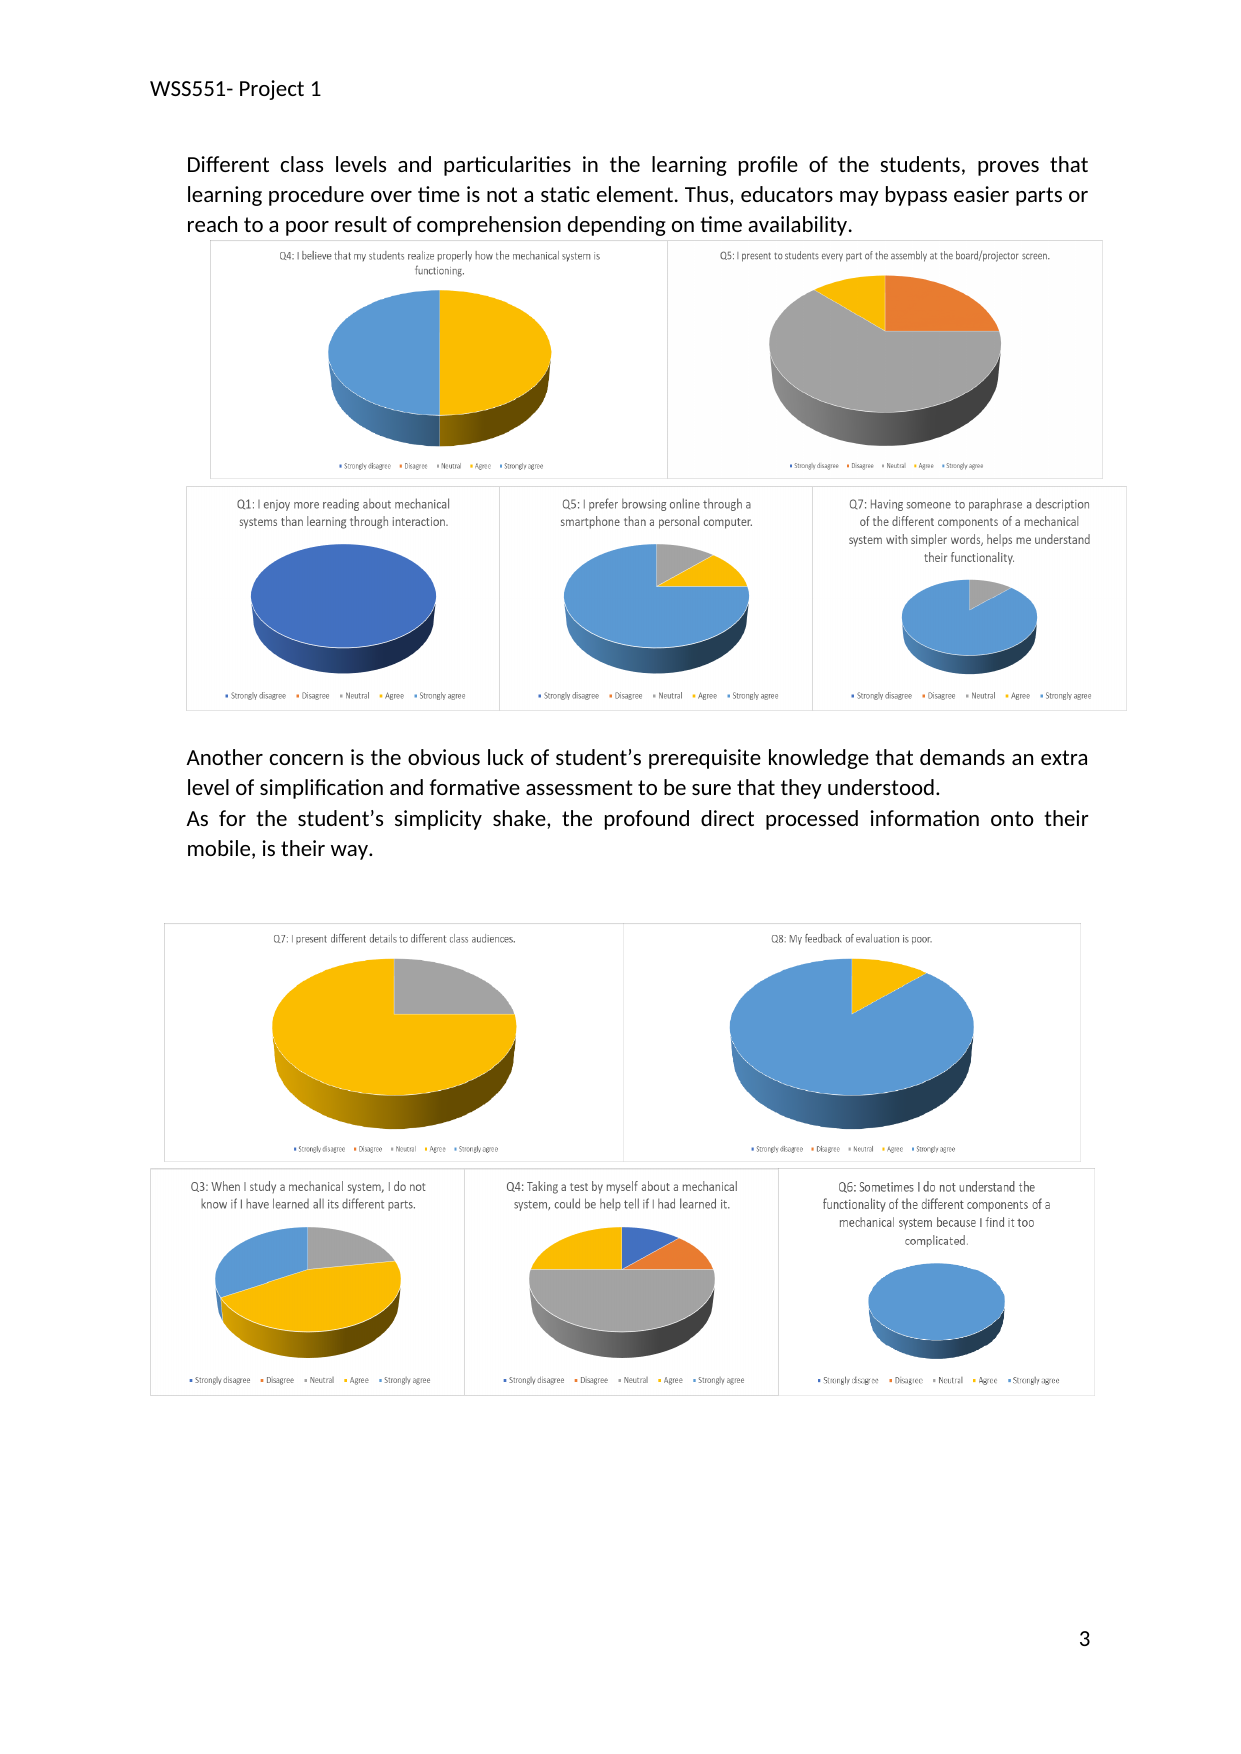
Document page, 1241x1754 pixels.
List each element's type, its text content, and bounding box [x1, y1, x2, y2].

picture [164, 923, 1081, 1162]
picture [186, 486, 1127, 711]
list As for the student’s simplicity shake, the profound direct processed information onto their mobile, is their way. [186, 804, 1090, 862]
list Another concern is the obvious luck of student’s prerequisite knowledge that demands an extra level of simplification and formative assessment to be sure that they understood. [186, 743, 1090, 801]
picture [210, 240, 1103, 479]
picture [150, 1168, 1095, 1396]
list Different class levels and particularities in the learning profile of the students, proves that learning procedure over time is not a static element. Thus, educators may bypass easier parts or reach to a poor result of comprehension depending on time availability. [186, 150, 1090, 238]
